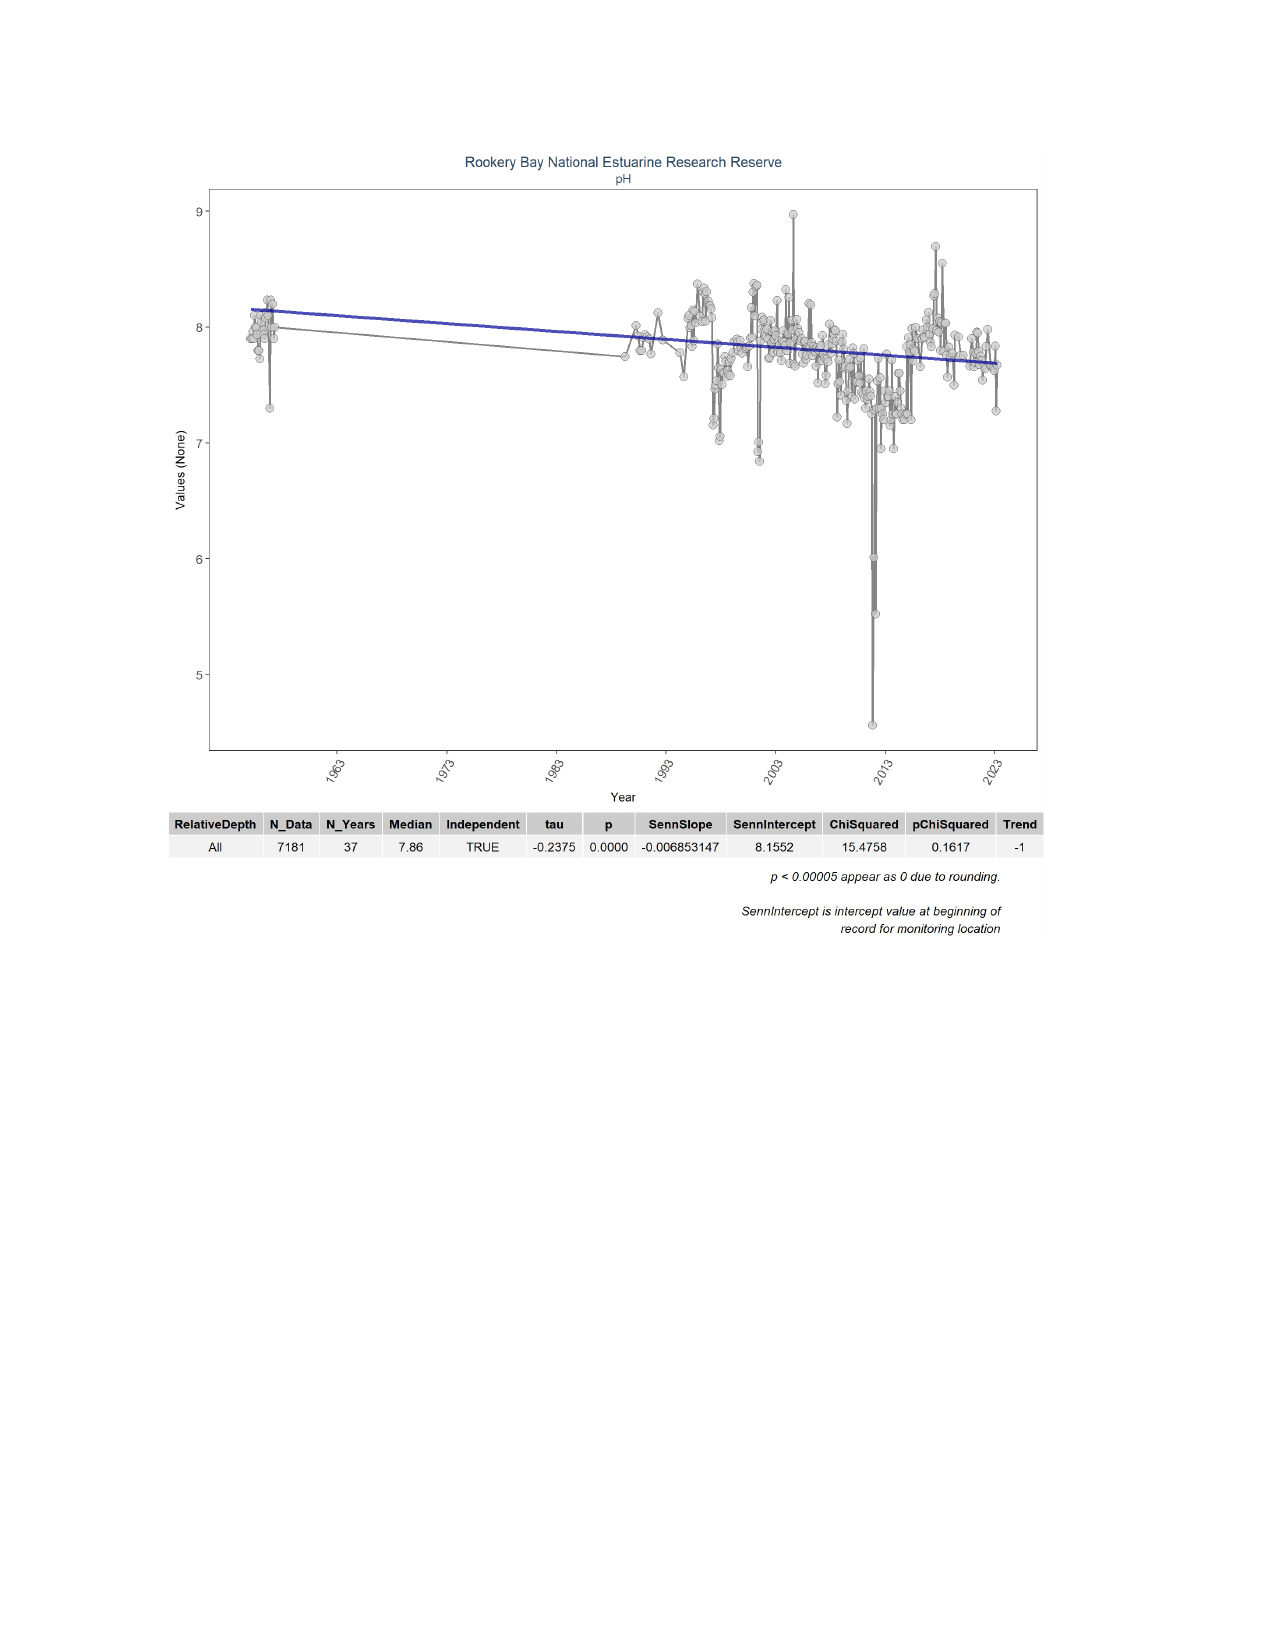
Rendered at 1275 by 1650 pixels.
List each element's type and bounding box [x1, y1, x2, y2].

picture [168, 150, 1044, 938]
